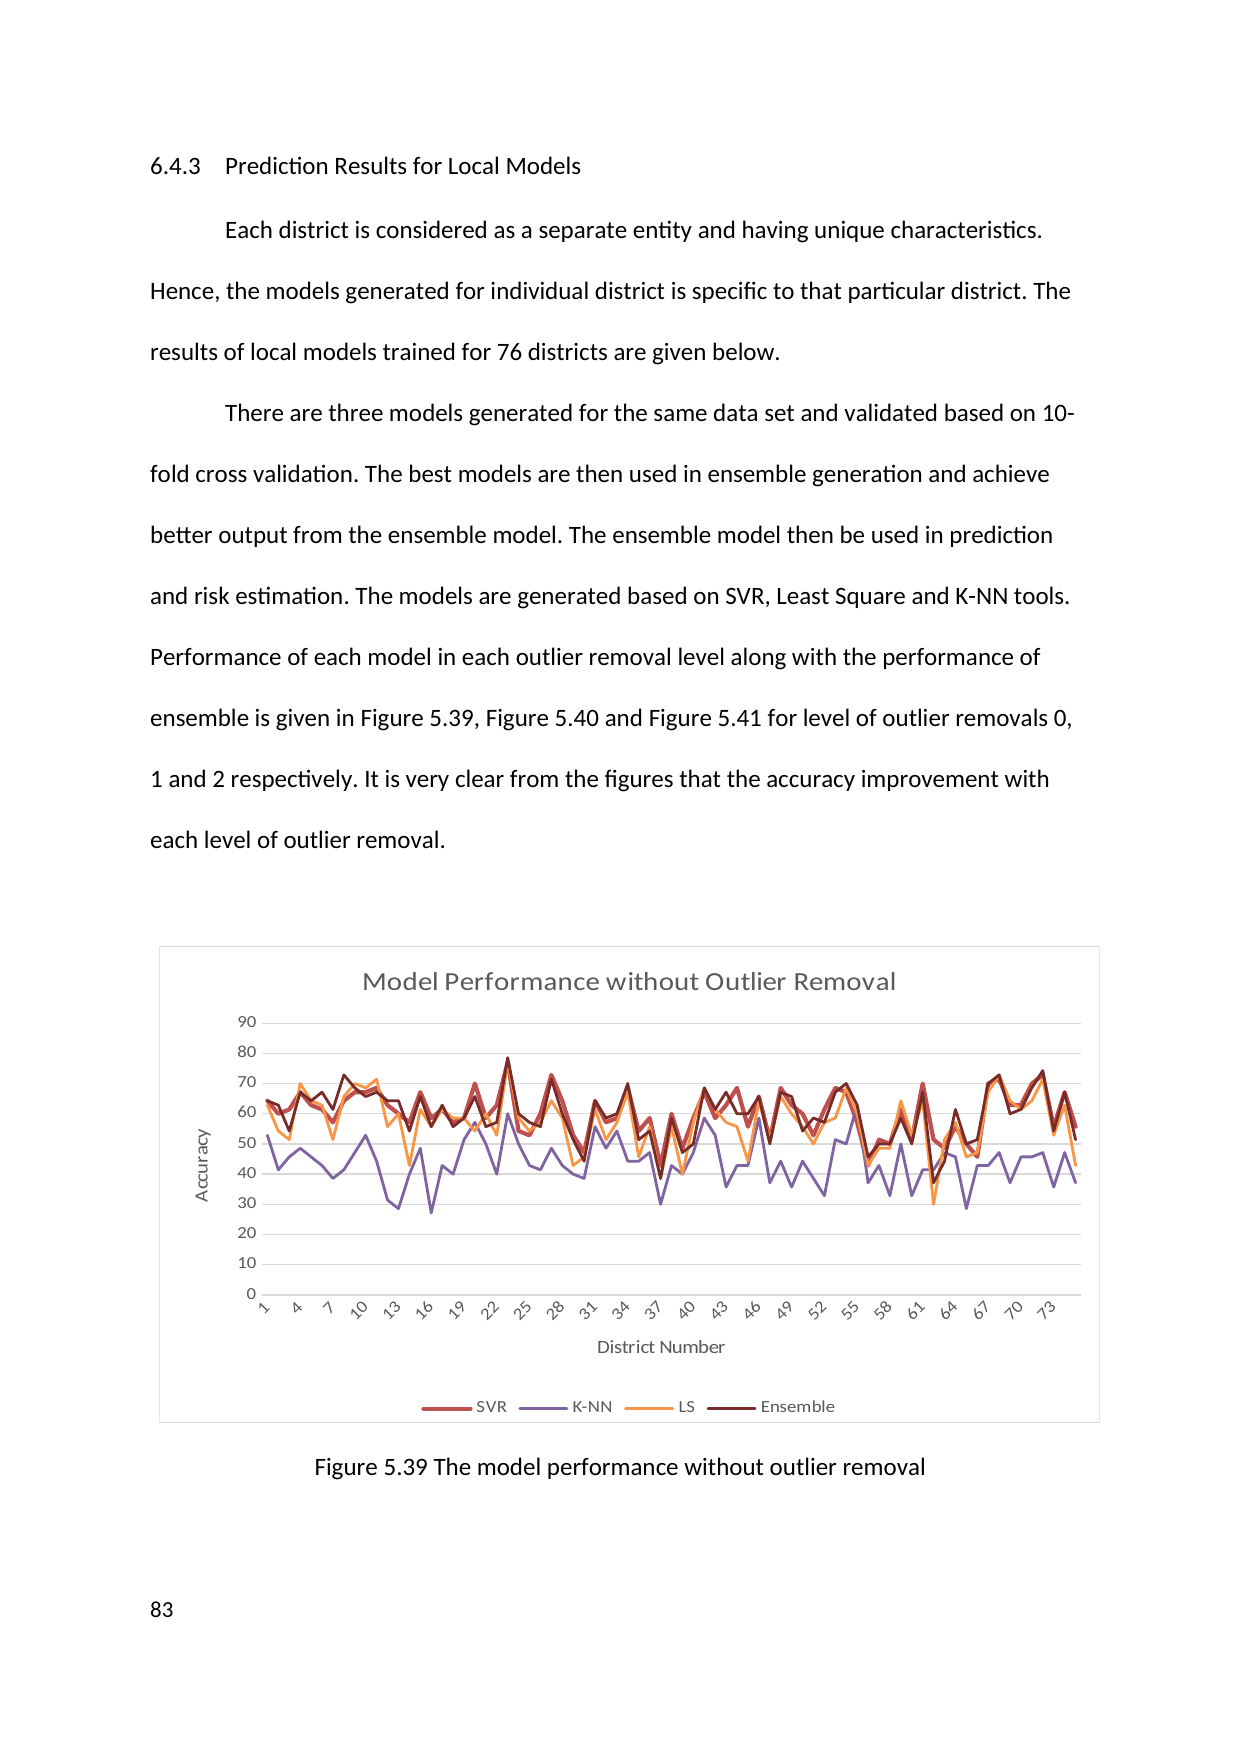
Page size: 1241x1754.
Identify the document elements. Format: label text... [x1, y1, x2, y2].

subtitle 6.4.3 Prediction Results for Local Models [150, 150, 1090, 181]
text Each district is considered as a separate entity and having unique characteristics. Hence, the models generated for individual district is specific to that particular district. The results of local models trained for 76 districts are given below. [150, 214, 1090, 366]
